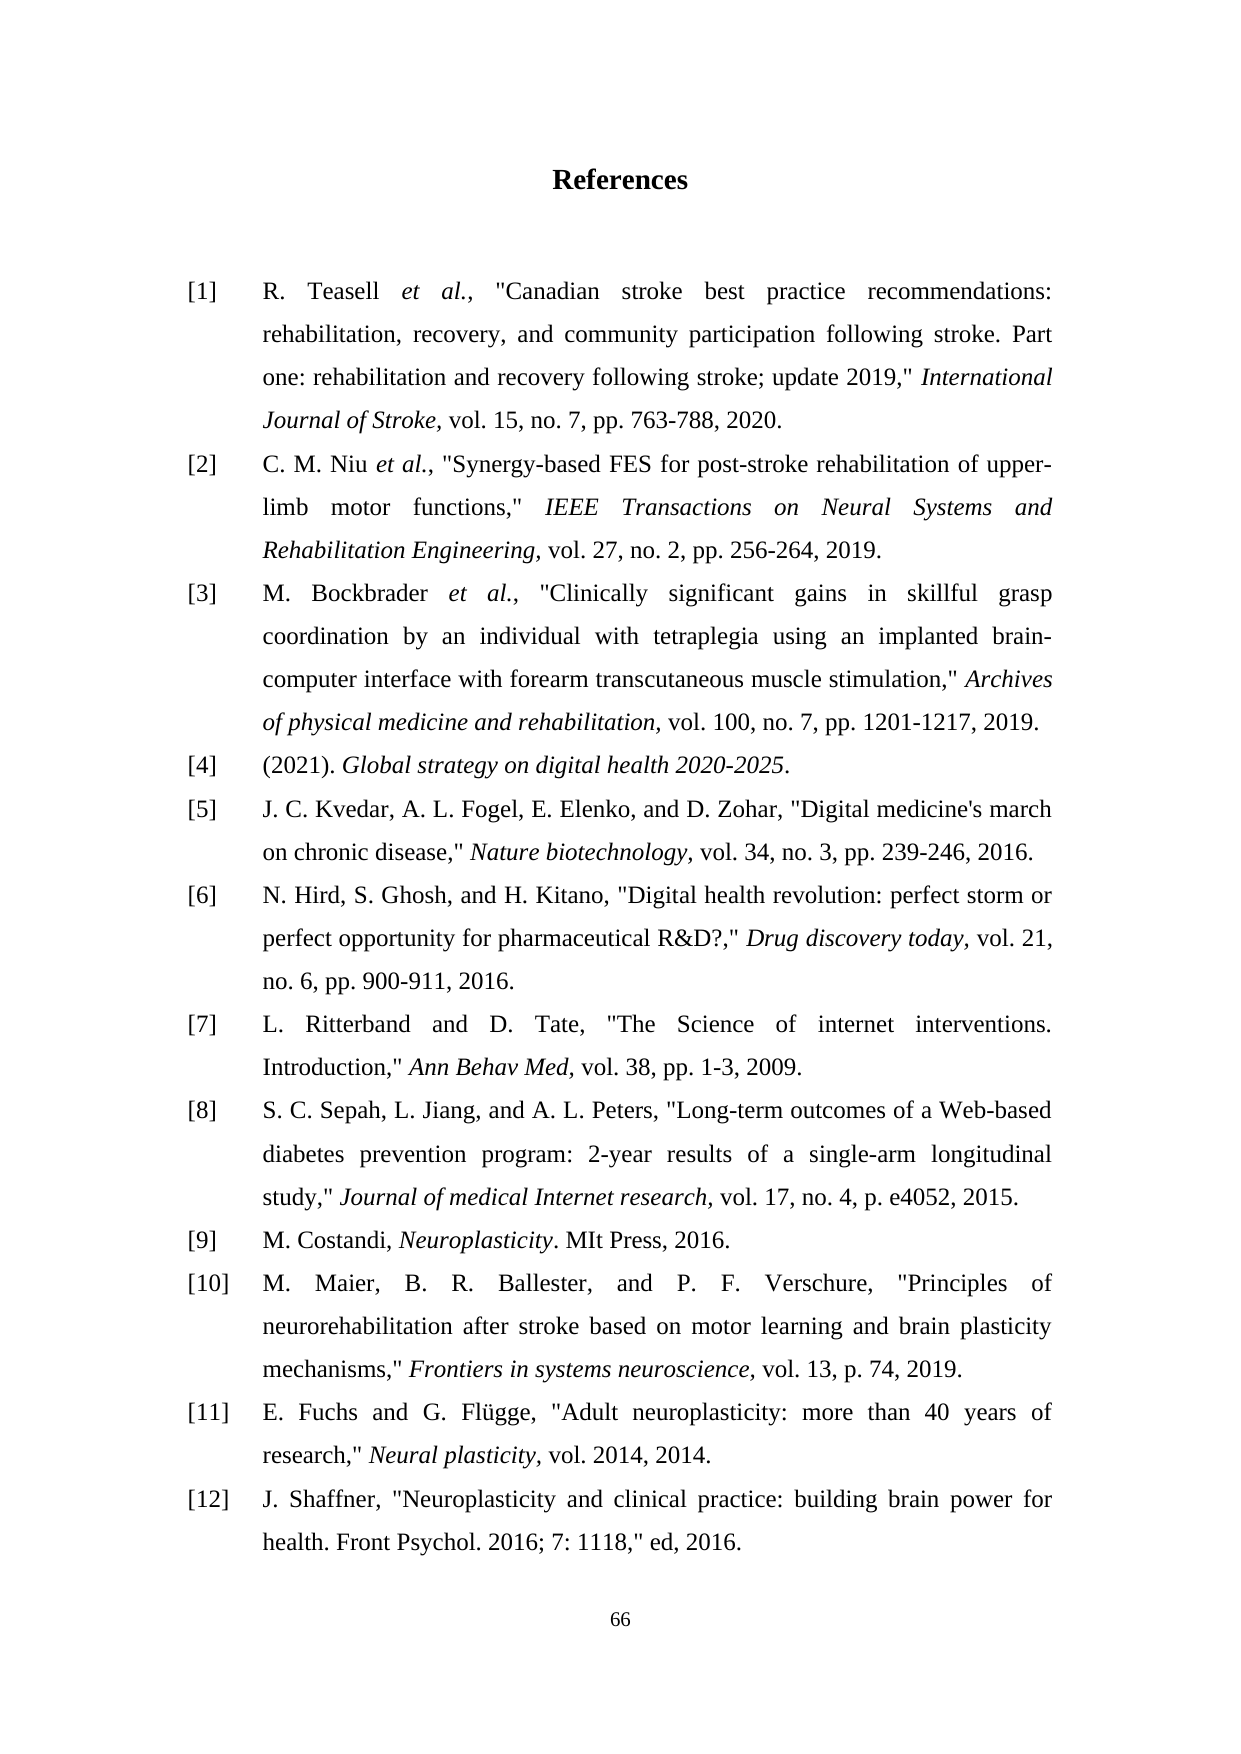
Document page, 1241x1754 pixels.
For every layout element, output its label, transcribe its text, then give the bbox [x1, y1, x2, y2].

text [12] J. Shaffner, "Neuroplasticity and clinical practice: building brain power for health. Front Psychol. 2016; 7: 1118," ed, 2016. [187, 1484, 1053, 1556]
text [5] J. C. Kvedar, A. L. Fogel, E. Elenko, and D. Zohar, "Digital medicine's march on chronic disease," Nature biotechnology, vol. 34, no. 3, pp. 239-246, 2016. [187, 794, 1053, 866]
text [9] M. Costandi, Neuroplasticity. MIt Press, 2016. [187, 1225, 1053, 1254]
text [1] R. Teasell et al., "Canadian stroke best practice recommendations: rehabilitation, recovery, and community participation following stroke. Part one: rehabilitation and recovery following stroke; update 2019," International Journal of Stroke, vol. 15, no. 7, pp. 763-788, 2020. [187, 276, 1053, 434]
text [6] N. Hird, S. Ghosh, and H. Kitano, "Digital health revolution: perfect storm or perfect opportunity for pharmaceutical R&D?," Drug discovery today, vol. 21, no. 6, pp. 900-911, 2016. [187, 880, 1053, 995]
text [7] L. Ritterband and D. Tate, "The Science of internet interventions. Introduction," Ann Behav Med, vol. 38, pp. 1-3, 2009. [187, 1009, 1053, 1081]
text [8] S. C. Sepah, L. Jiang, and A. L. Peters, "Long-term outcomes of a Web-based diabetes prevention program: 2-year results of a single-arm longitudinal study," Journal of medical Internet research, vol. 17, no. 4, p. e4052, 2015. [187, 1096, 1053, 1211]
text [3] M. Bockbrader et al., "Clinically significant gains in skillful grasp coordination by an individual with tetraplegia using an implanted brain-computer interface with forearm transcutaneous muscle stimulation," Archives of physical medicine and rehabilitation, vol. 100, no. 7, pp. 1201-1217, 2019. [187, 578, 1053, 736]
text [11] E. Fuchs and G. Flügge, "Adult neuroplasticity: more than 40 years of research," Neural plasticity, vol. 2014, 2014. [187, 1397, 1053, 1469]
text [4] (2021). Global strategy on digital health 2020-2025. [187, 751, 1053, 779]
subtitle References [187, 162, 1053, 196]
text [10] M. Maier, B. R. Ballester, and P. F. Verschure, "Principles of neurorehabilitation after stroke based on motor learning and brain plasticity mechanisms," Frontiers in systems neuroscience, vol. 13, p. 74, 2019. [187, 1268, 1053, 1383]
text [2] C. M. Niu et al., "Synergy-based FES for post-stroke rehabilitation of upper-limb motor functions," IEEE Transactions on Neural Systems and Rehabilitation Engineering, vol. 27, no. 2, pp. 256-264, 2019. [187, 449, 1053, 564]
